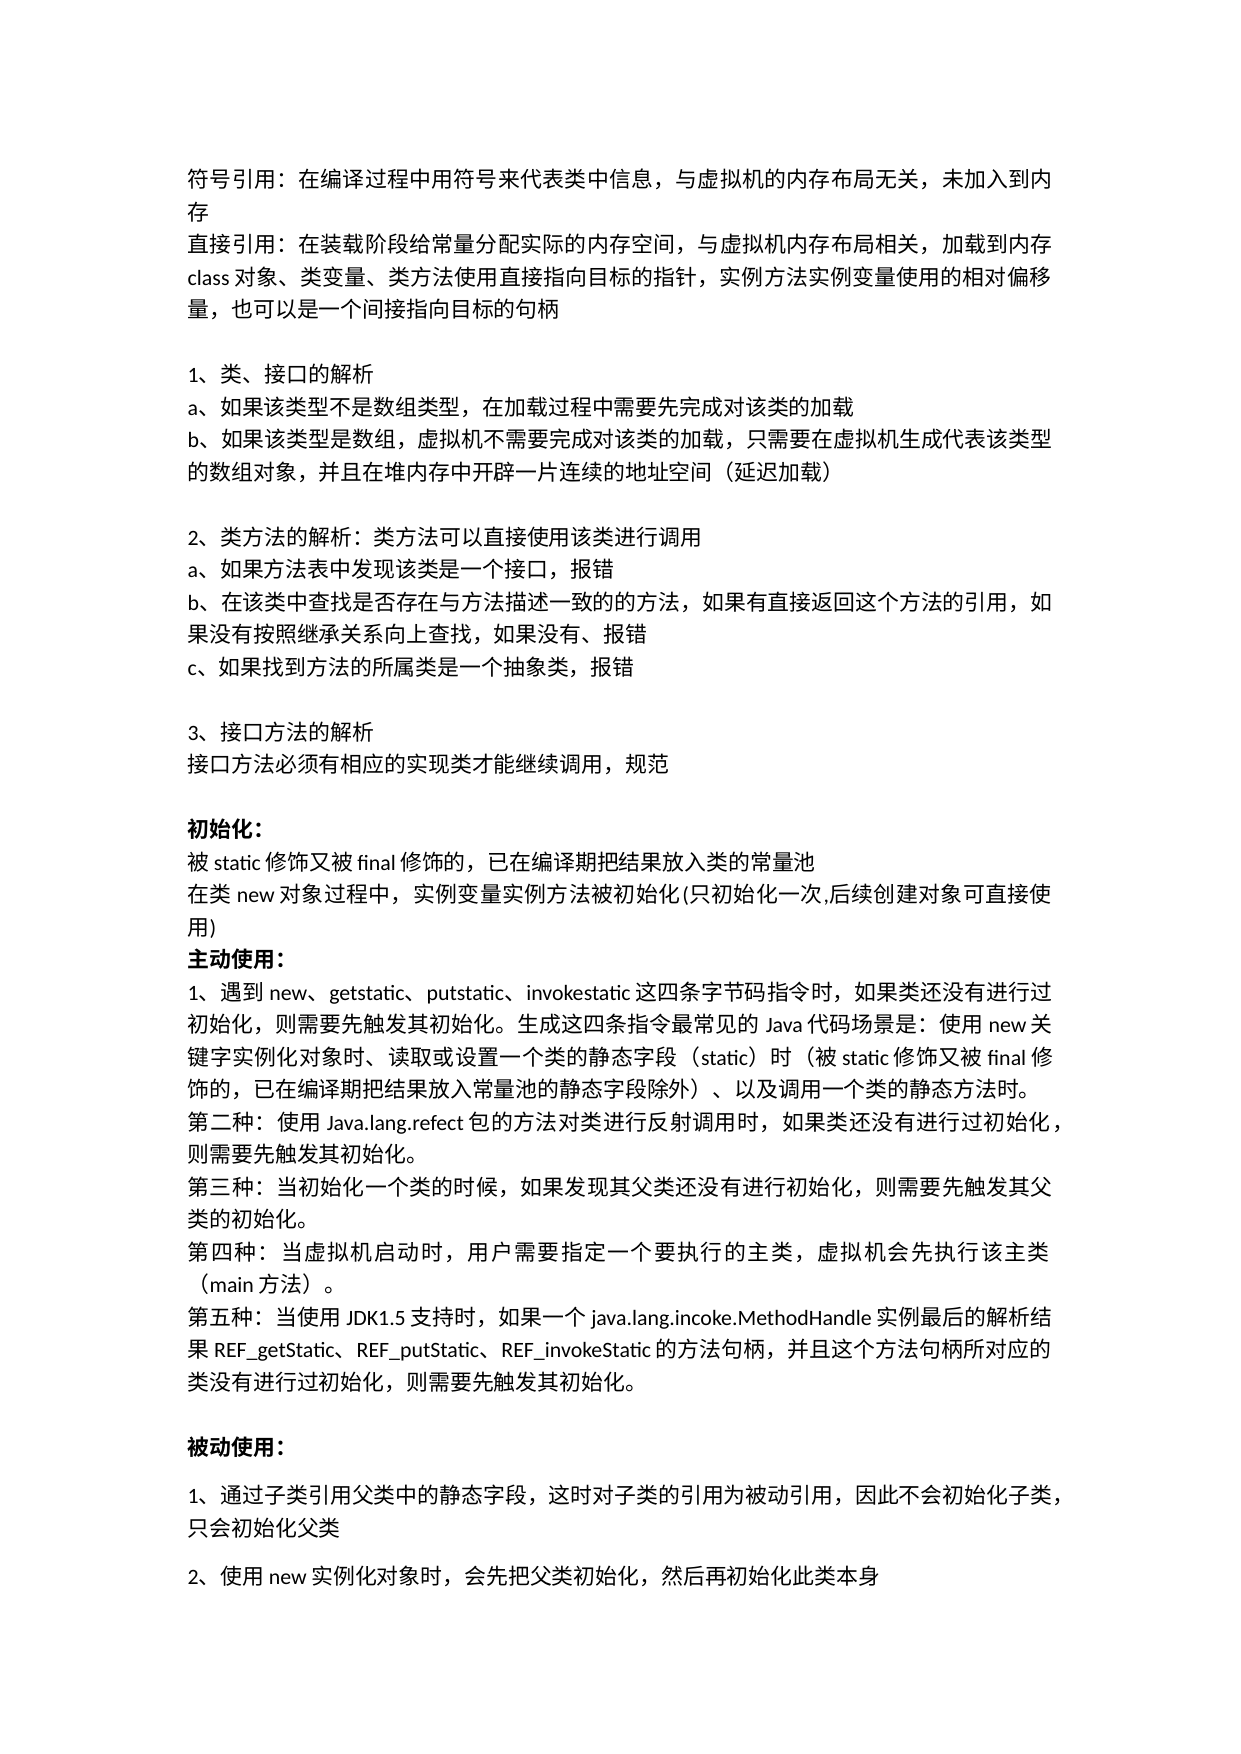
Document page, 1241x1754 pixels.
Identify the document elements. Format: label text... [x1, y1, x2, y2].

text 1、遇到new、getstatic、putstatic、invokestatic这四条字节码指令时，如果类还没有进行过初始化，则需要先触发其初始化。生成这四条指令最常见的Java代码场景是：使用new关键字实例化对象时、读取或设置一个类的静态字段（static）时（被static修饰又被final修饰的，已在编译期把结果放入常量池的静态字段除外）、以及调用一个类的静态方法时。 [187, 974, 1053, 1104]
subtitle 使用new实例化对象时，会先把父类初始化，然后再初始化此类本身 [187, 1558, 1053, 1591]
subtitle 通过子类引用父类中的静态字段，这时对子类的引用为被动引用，因此不会初始化子类，只会初始化父类 [187, 1478, 1053, 1543]
text 被动使用： [187, 1429, 1053, 1462]
list 类方法的解析：类方法可以直接使用该类进行调用 [187, 519, 1053, 552]
text 被static修饰又被final修饰的，已在编译期把结果放入类的常量池 [187, 844, 1053, 877]
list 如果方法表中发现该类是一个接口，报错 [187, 552, 1053, 584]
text 符号引用：在编译过程中用符号来代表类中信息，与虚拟机的内存布局无关，未加入到内存 [187, 162, 1053, 227]
text 在类new对象过程中，实例变量实例方法被初始化(只初始化一次,后续创建对象可直接使用) [187, 877, 1053, 942]
list 类、接口的解析 [187, 357, 1053, 389]
list 如果找到方法的所属类是一个抽象类，报错 [187, 649, 1053, 682]
text 第四种：当虚拟机启动时，用户需要指定一个要执行的主类，虚拟机会先执行该主类（main方法）。 [187, 1234, 1053, 1299]
text 第三种：当初始化一个类的时候，如果发现其父类还没有进行初始化，则需要先触发其父类的初始化。 [187, 1169, 1053, 1234]
list 如果该类型不是数组类型，在加载过程中需要先完成对该类的加载 [187, 389, 1053, 422]
text 第五种：当使用JDK1.5支持时，如果一个java.lang.incoke.MethodHandle实例最后的解析结果REF_getStatic、REF_putStatic、REF_invokeStatic的方法句柄，并且这个方法句柄所对应的类没有进行过初始化，则需要先触发其初始化。 [187, 1299, 1053, 1397]
list 接口方法的解析 [187, 714, 1053, 747]
text 直接引用：在装载阶段给常量分配实际的内存空间，与虚拟机内存布局相关，加载到内存，class对象、类变量、类方法使用直接指向目标的指针，实例方法实例变量使用的相对偏移量，也可以是一个间接指向目标的句柄 [187, 227, 1053, 324]
list 在该类中查找是否存在与方法描述一致的的方法，如果有直接返回这个方法的引用，如果没有按照继承关系向上查找，如果没有、报错 [187, 584, 1053, 649]
text 初始化： [187, 812, 1053, 844]
text 第二种：使用Java.lang.refect包的方法对类进行反射调用时，如果类还没有进行过初始化，则需要先触发其初始化。 [187, 1104, 1053, 1169]
text 主动使用： [187, 942, 1053, 974]
list 如果该类型是数组，虚拟机不需要完成对该类的加载，只需要在虚拟机生成代表该类型的数组对象，并且在堆内存中开辟一片连续的地址空间（延迟加载） [187, 422, 1053, 487]
text 接口方法必须有相应的实现类才能继续调用，规范 [187, 747, 1053, 779]
